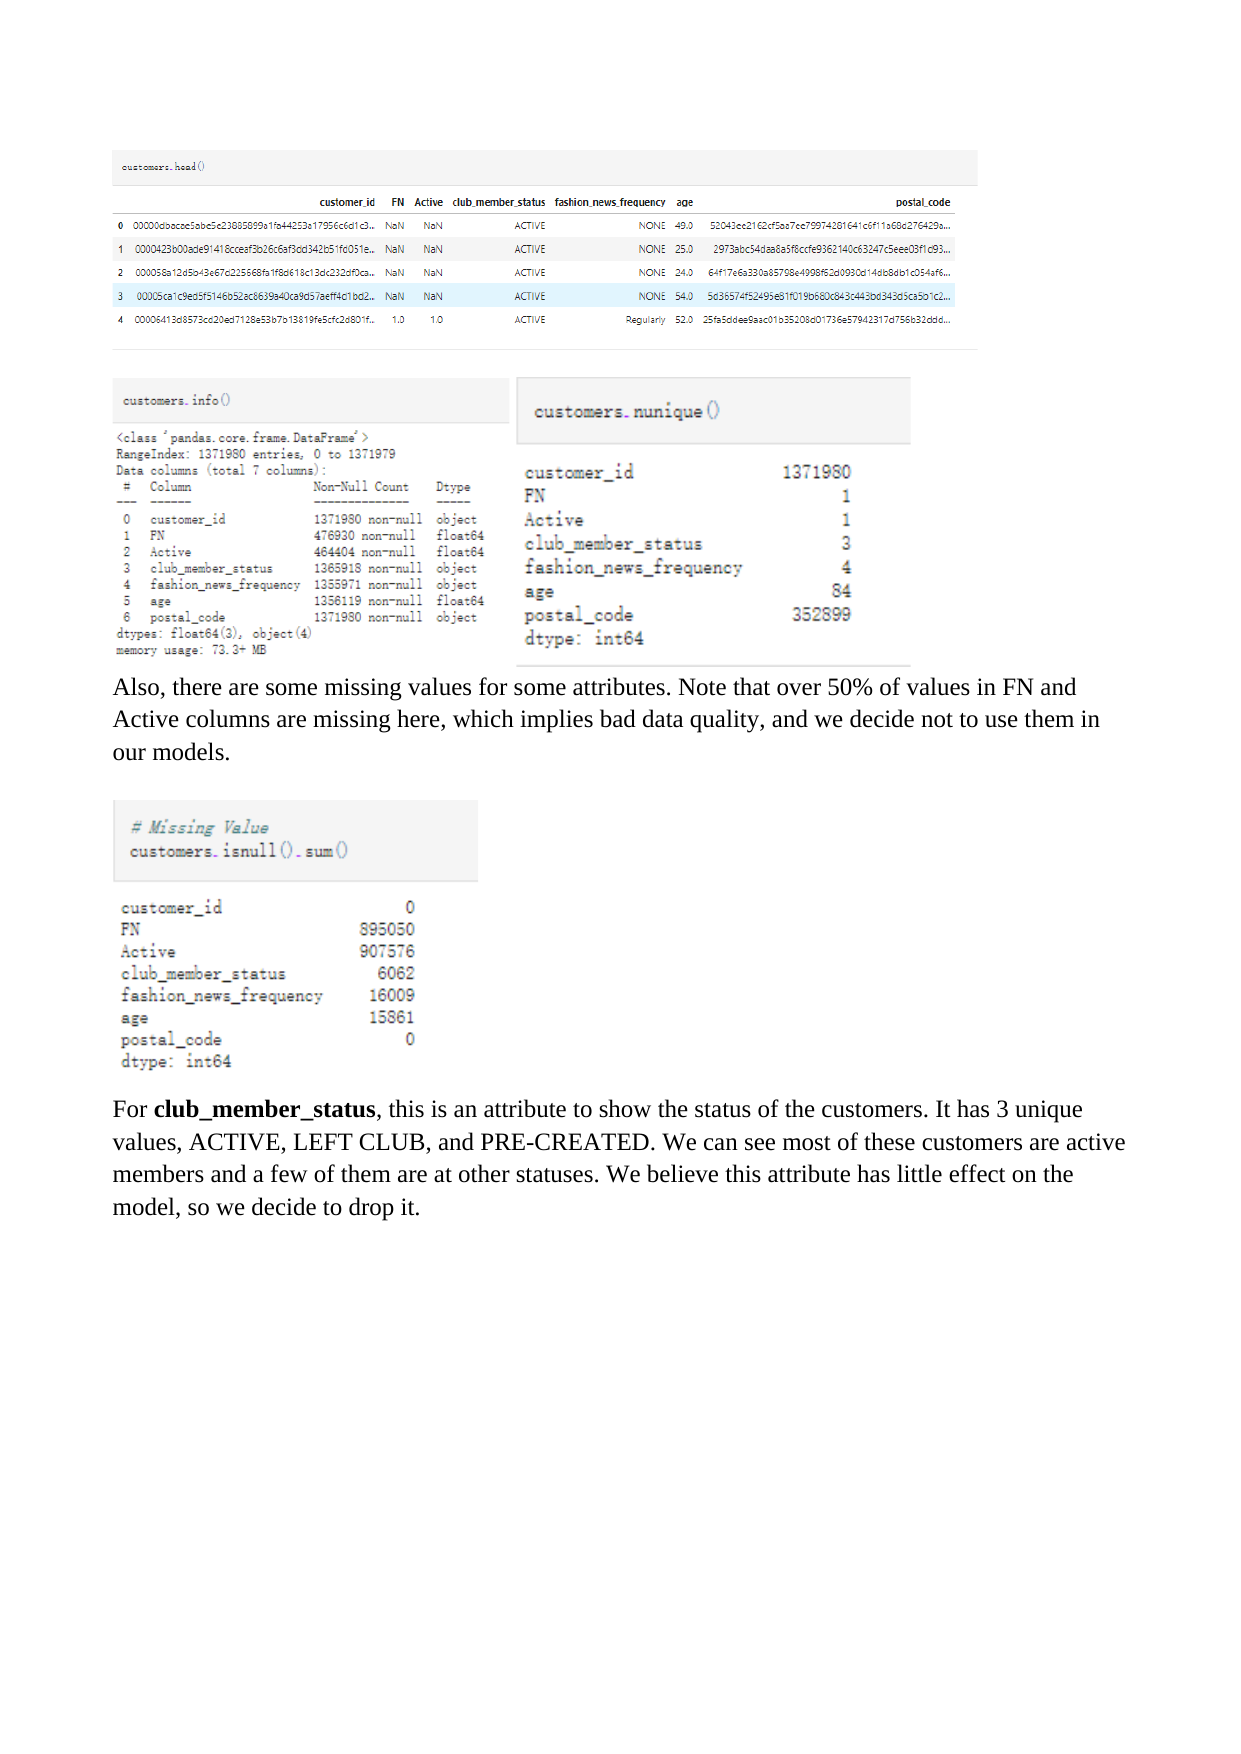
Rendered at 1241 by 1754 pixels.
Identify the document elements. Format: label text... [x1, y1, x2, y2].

picture [515, 377, 911, 667]
picture [112, 800, 479, 1083]
picture [112, 378, 510, 667]
text Also, there are some missing values for some attributes. Note that over 50% of values in FN and Active columns are missing here, which implies bad data quality, and we decide not to use them in our models. [112, 670, 1128, 767]
picture [112, 150, 978, 350]
text For club_member_status, this is an attribute to show the status of the customers. It has 3 unique values, ACTIVE, LEFT CLUB, and PRE-CREATED. We can see most of these customers are active members and a few of them are at other statuses. We believe this attribute has little effect on the model, so we decide to drop it. [112, 1092, 1128, 1222]
